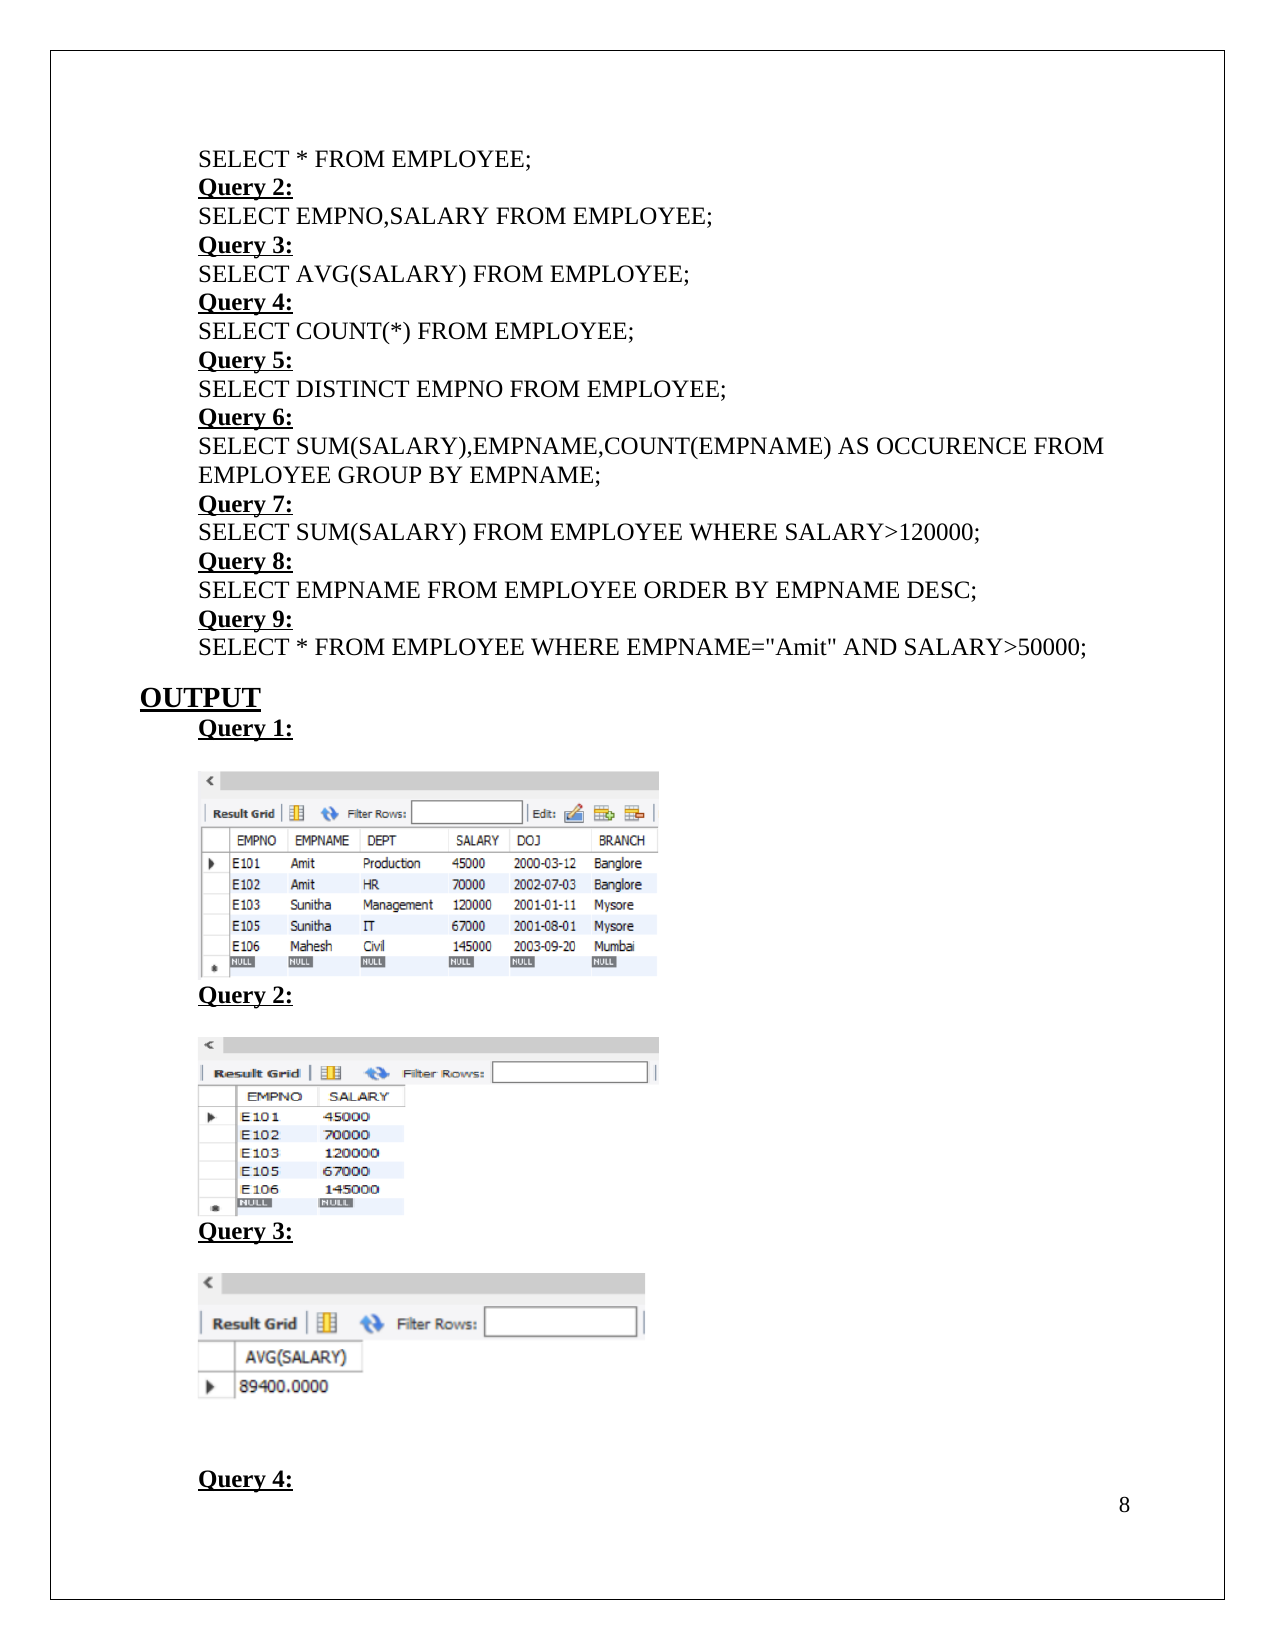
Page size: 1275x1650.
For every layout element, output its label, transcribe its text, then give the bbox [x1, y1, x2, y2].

text Query 1: [198, 713, 1164, 742]
text SELECT EMPNAME FROM EMPLOYEE ORDER BY EMPNAME DESC; [198, 575, 1164, 604]
text Query 7: [198, 489, 1164, 517]
text Query 5: [198, 345, 1164, 374]
text Query 3: [198, 230, 1164, 259]
text SELECT * FROM EMPLOYEE; [198, 144, 1164, 172]
subtitle OUTPUT [139, 680, 1164, 713]
text Query 8: [198, 546, 1164, 575]
picture [197, 771, 659, 980]
text Query 9: [198, 604, 1164, 632]
picture [197, 1273, 646, 1407]
text Query 6: [198, 402, 1164, 431]
text Query 2: [198, 980, 1164, 1009]
text SELECT SUM(SALARY) FROM EMPLOYEE WHERE SALARY>120000; [198, 517, 1164, 546]
text SELECT COUNT(*) FROM EMPLOYEE; [198, 316, 1164, 345]
text Query 2: [198, 172, 1164, 201]
text Query 4: [198, 287, 1164, 316]
text SELECT DISTINCT EMPNO FROM EMPLOYEE; [198, 374, 1164, 402]
text SELECT EMPNO,SALARY FROM EMPLOYEE; [198, 201, 1164, 230]
picture [197, 1037, 659, 1217]
text Query 3: [198, 1216, 1164, 1245]
text SELECT * FROM EMPLOYEE WHERE EMPNAME="Amit" AND SALARY>50000; [198, 632, 1164, 661]
text SELECT SUM(SALARY),EMPNAME,COUNT(EMPNAME) AS OCCURENCE FROM EMPLOYEE GROUP BY EMPNAME; [198, 431, 1164, 489]
text Query 4: [198, 1464, 1164, 1493]
text SELECT AVG(SALARY) FROM EMPLOYEE; [198, 259, 1164, 287]
